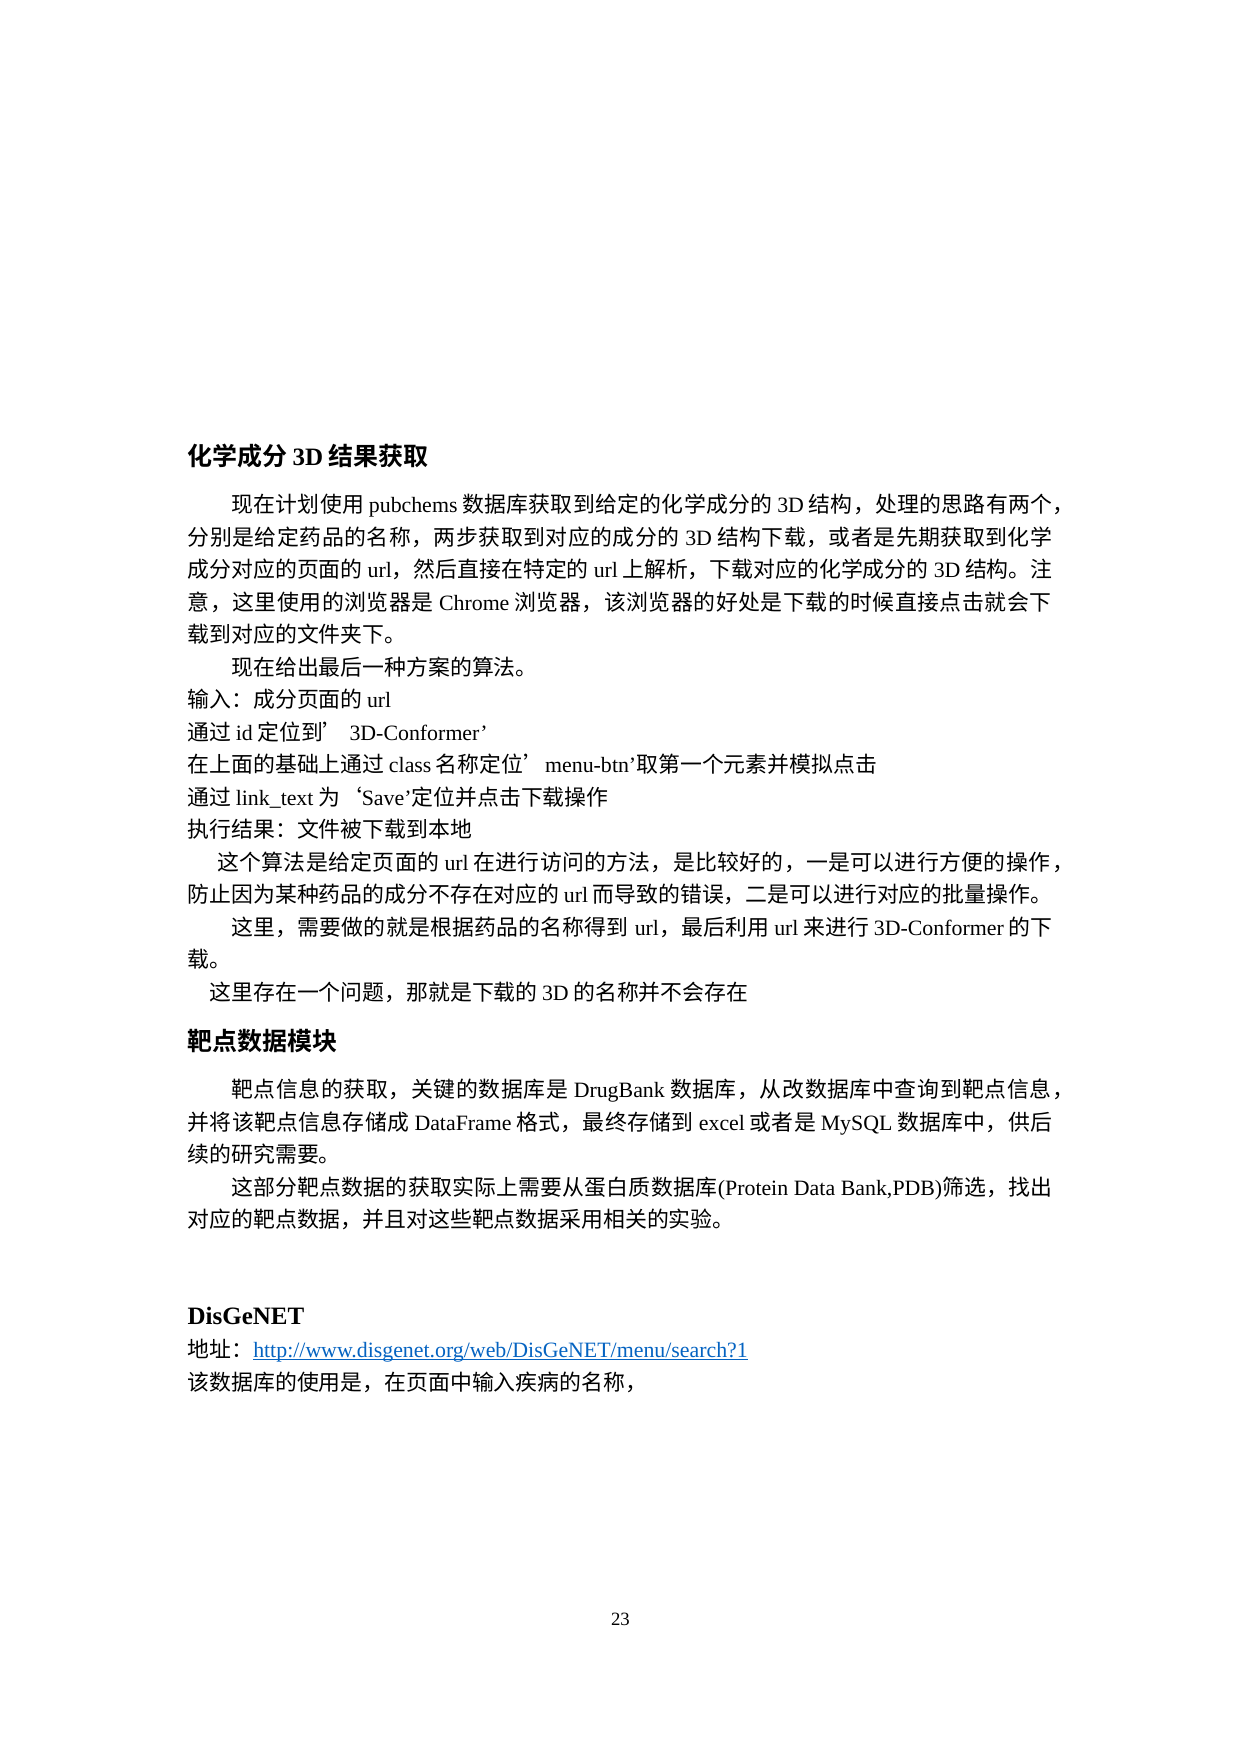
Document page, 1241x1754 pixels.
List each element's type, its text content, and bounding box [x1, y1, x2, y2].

text 该数据库的使用是，在页面中输入疾病的名称， [187, 1364, 1053, 1397]
text 靶点信息的获取，关键的数据库是DrugBank数据库，从改数据库中查询到靶点信息，并将该靶点信息存储成DataFrame格式，最终存储到excel或者是MySQL数据库中，供后续的研究需要。 [187, 1072, 1053, 1169]
text 在上面的基础上通过class名称定位’menu-btn’取第一个元素并模拟点击 [187, 747, 1053, 779]
text 通过link_text为‘Save’定位并点击下载操作 [187, 779, 1053, 812]
text 地址：http://www.disgenet.org/web/DisGeNET/menu/search?1 [187, 1332, 1053, 1364]
text 输入：成分页面的url [187, 682, 1053, 714]
text 现在计划使用pubchems数据库获取到给定的化学成分的3D结构，处理的思路有两个，分别是给定药品的名称，两步获取到对应的成分的3D结构下载，或者是先期获取到化学成分对应的页面的url，然后直接在特定的url上解析，下载对应的化学成分的3D结构。注意，这里使用的浏览器是Chrome浏览器，该浏览器的好处是下载的时候直接点击就会下载到对应的文件夹下。 [187, 487, 1053, 649]
text 这部分靶点数据的获取实际上需要从蛋白质数据库(Protein Data Bank,PDB)筛选，找出对应的靶点数据，并且对这些靶点数据采用相关的实验。 [187, 1169, 1053, 1234]
text 这个算法是给定页面的url在进行访问的方法，是比较好的，一是可以进行方便的操作，防止因为某种药品的成分不存在对应的url而导致的错误，二是可以进行对应的批量操作。 [187, 844, 1053, 909]
text 现在给出最后一种方案的算法。 [187, 649, 1053, 682]
subtitle 化学成分3D结果获取 [187, 422, 1053, 487]
subtitle 靶点数据模块 [187, 1007, 1053, 1072]
text 这里，需要做的就是根据药品的名称得到url，最后利用url来进行3D-Conformer的下载。 [187, 909, 1053, 974]
text 执行结果：文件被下载到本地 [187, 812, 1053, 844]
text 这里存在一个问题，那就是下载的3D的名称并不会存在 [187, 974, 1053, 1007]
subtitle DisGeNET [187, 1299, 1053, 1332]
text 通过id定位到’ 3D-Conformer’ [187, 714, 1053, 747]
